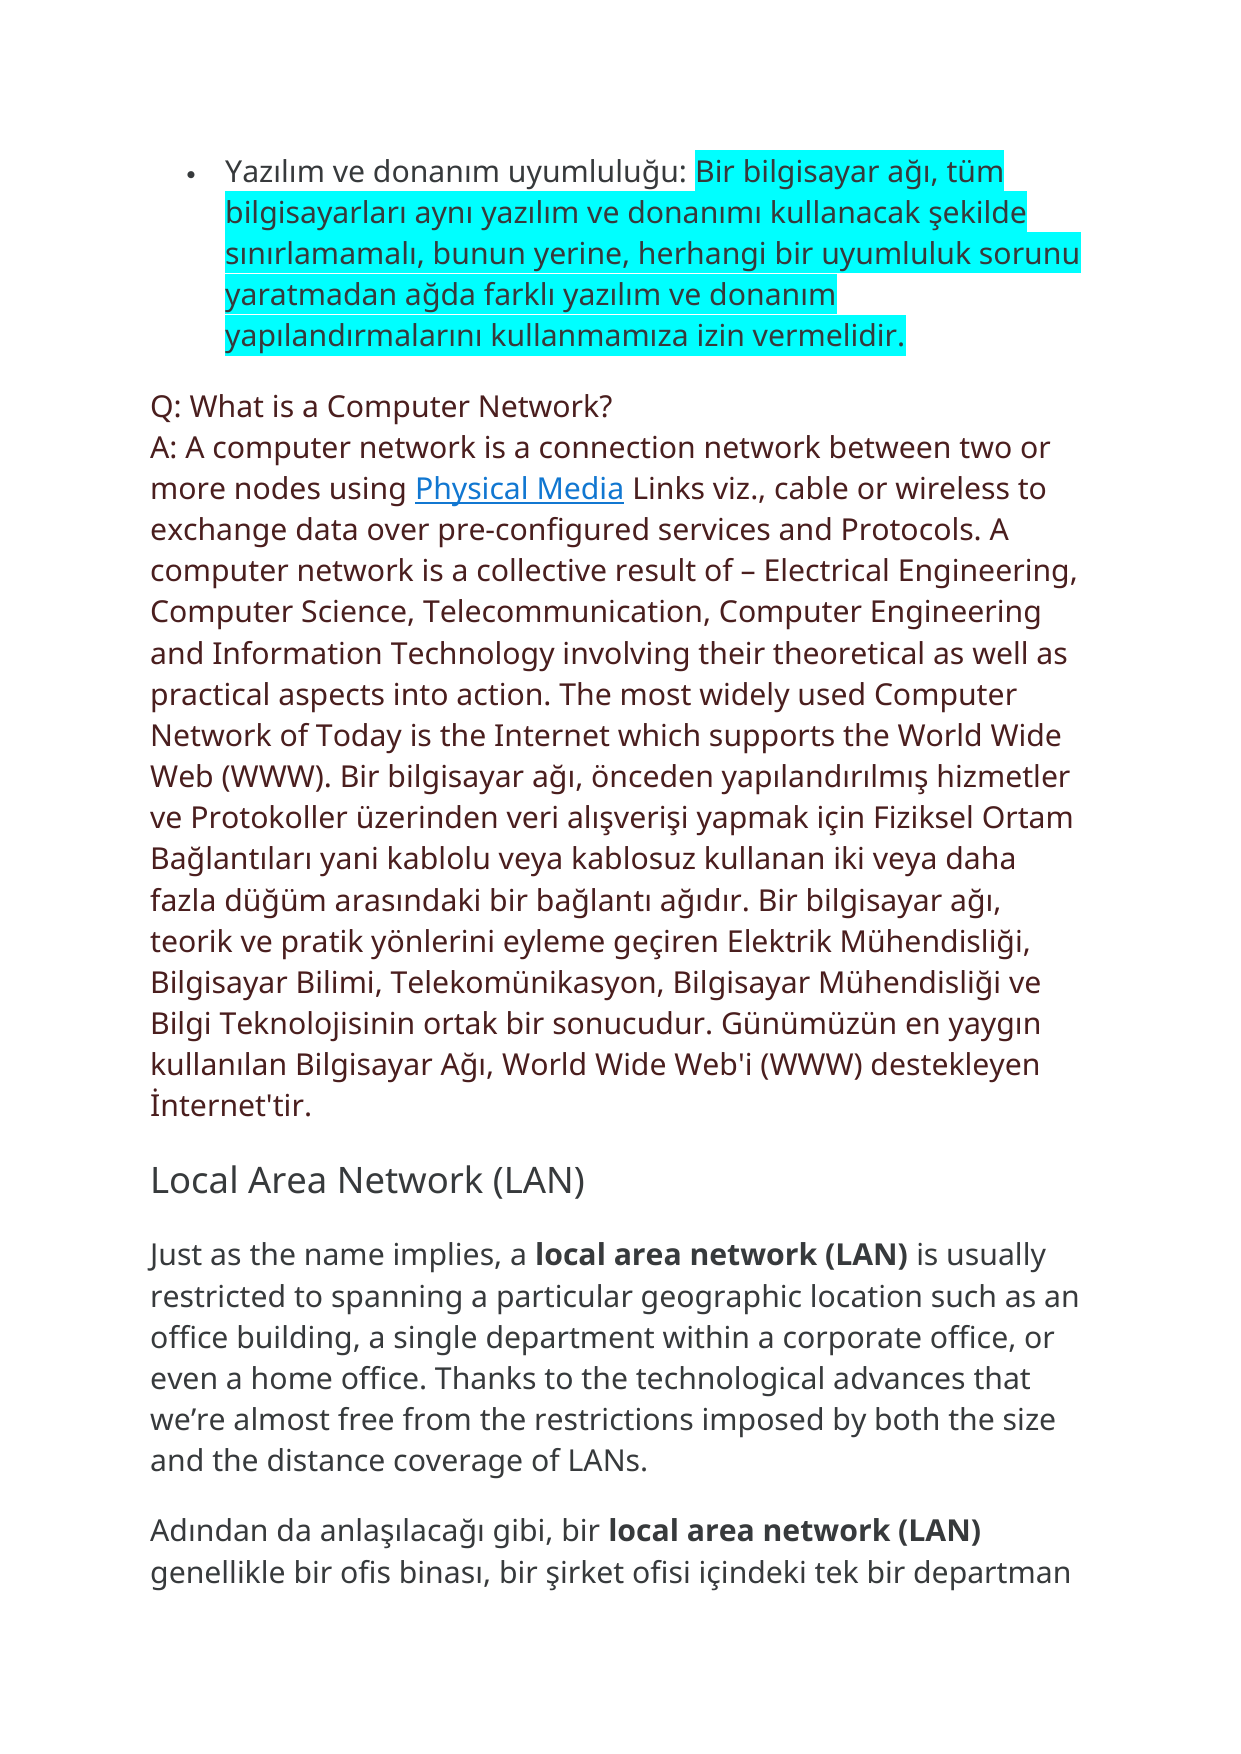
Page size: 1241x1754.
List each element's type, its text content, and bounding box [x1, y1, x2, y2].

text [150, 1509, 1090, 1592]
subtitle Local Area Network (LAN) [150, 1155, 1090, 1204]
text Q: What is a Computer Network? A: A computer network is a connection network between two or more nodes using Physical Media Links viz., cable or wireless to exchange data over pre-configured services and Protocols. A computer network is a collective result of – Electrical Engineering, Computer Science, Telecommunication, Computer Engineering and Information Technology involving their theoretical as well as practical aspects into action. The most widely used Computer Network of Today is the Internet which supports the World Wide Web (WWW). Bir bilgisayar ağı, önceden yapılandırılmış hizmetler ve Protokoller üzerinden veri alışverişi yapmak için Fiziksel Ortam Bağlantıları yani kablolu veya kablosuz kullanan iki veya daha fazla düğüm arasındaki bir bağlantı ağıdır. Bir bilgisayar ağı, teorik ve pratik yönlerini eyleme geçiren Elektrik Mühendisliği, Bilgisayar Bilimi, Telekomünikasyon, Bilgisayar Mühendisliği ve Bilgi Teknolojisinin ortak bir sonucudur. Günümüzün en yaygın kullanılan Bilgisayar Ağı, World Wide Web'i (WWW) destekleyen İnternet'tir. [150, 385, 1090, 1126]
text Just as the name implies, a local area network (LAN) is usually restricted to spanning a particular geographic location such as an office building, a single department within a corporate office, or even a home office. Thanks to the technological advances that we’re almost free from the restrictions imposed by both the size and the distance coverage of LANs. [150, 1233, 1090, 1480]
list Yazılım ve donanım uyumluluğu: Bir bilgisayar ağı, tüm bilgisayarları aynı yazılım ve donanımı kullanacak şekilde sınırlamamalı, bunun yerine, herhangi bir uyumluluk sorunu yaratmadan ağda farklı yazılım ve donanım yapılandırmalarını kullanmamıza izin vermelidir. [187, 150, 1090, 356]
